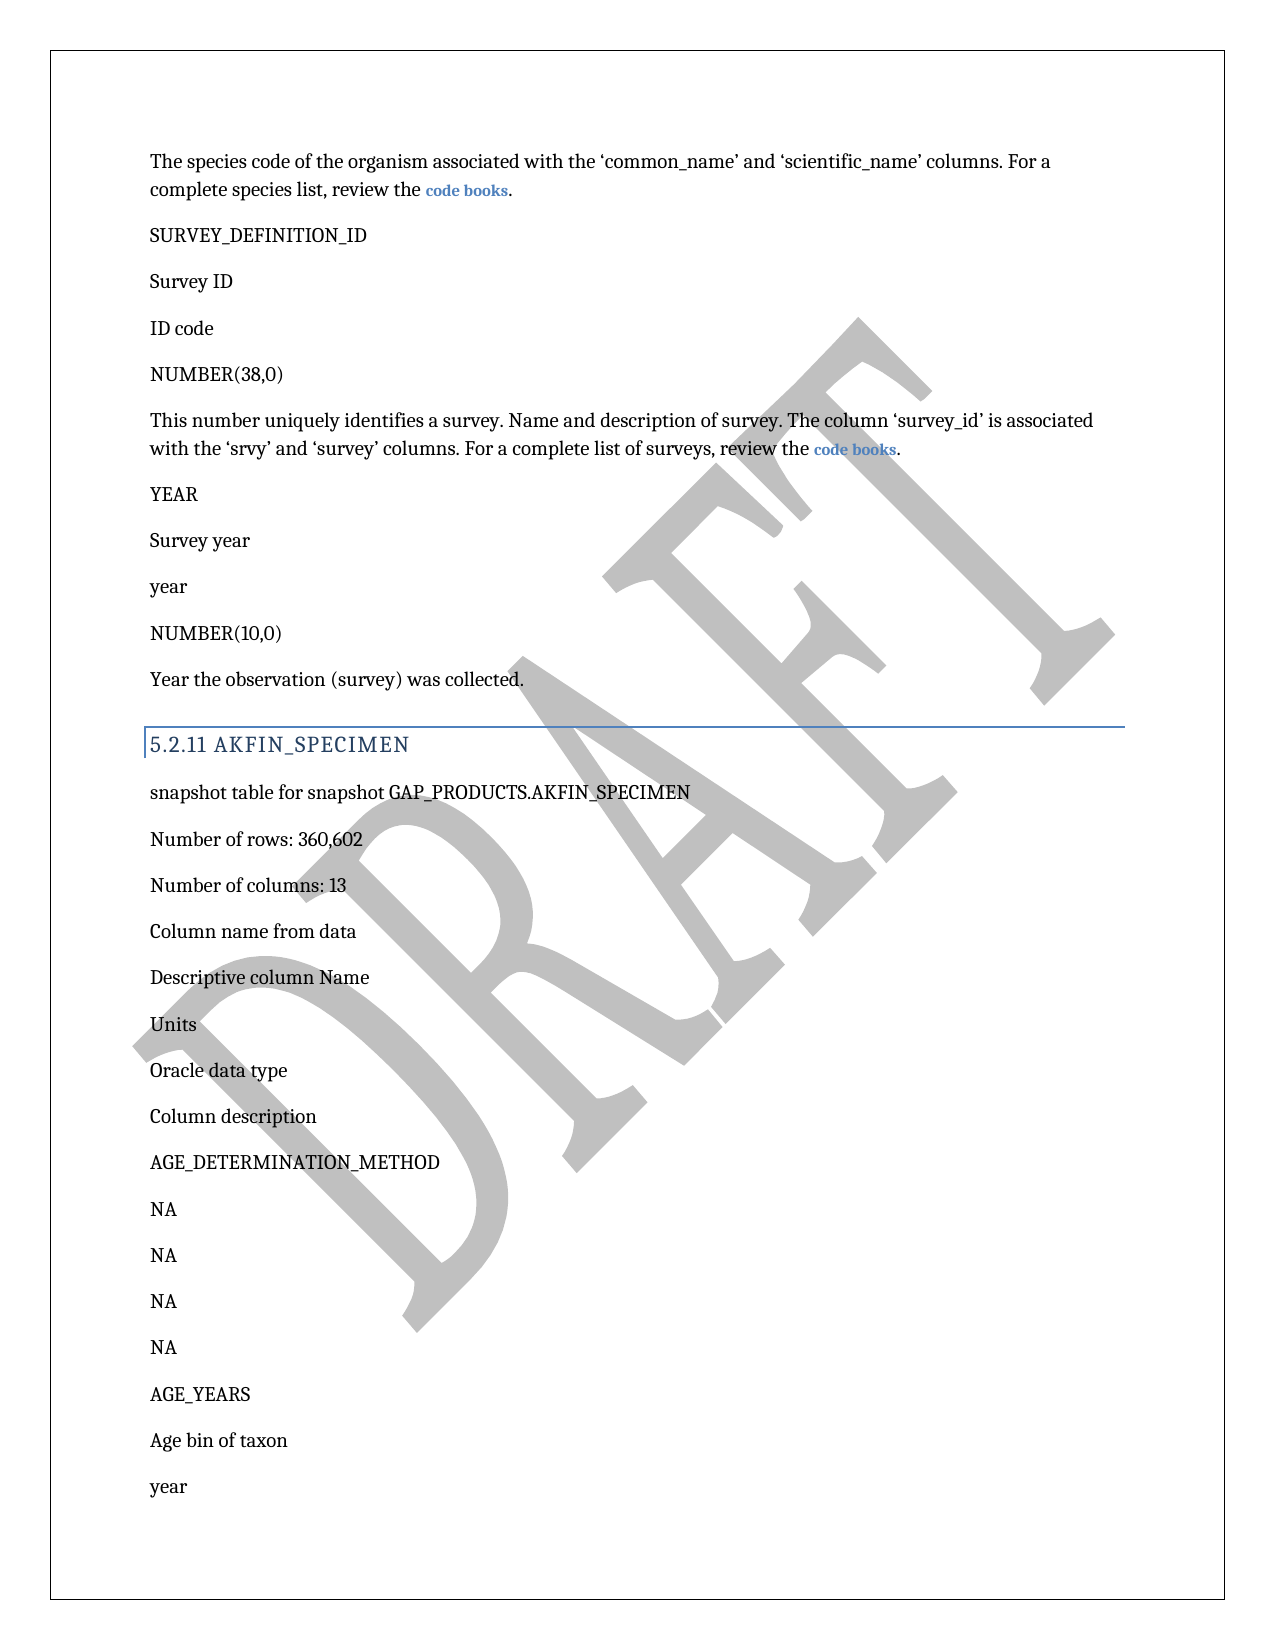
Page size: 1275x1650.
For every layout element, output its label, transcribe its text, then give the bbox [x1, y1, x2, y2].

text NA [150, 1197, 1125, 1221]
text Descriptive column Name [150, 966, 1125, 990]
text Units [150, 1012, 1125, 1036]
text NA [150, 1336, 1125, 1360]
text SURVEY_DEFINITION_ID [150, 224, 1125, 248]
text Oracle data type [150, 1058, 1125, 1082]
text NA [150, 1290, 1125, 1314]
text Year the observation (survey) was collected. [150, 667, 1125, 691]
text NA [150, 1243, 1125, 1267]
text Survey year [150, 529, 1125, 553]
text ID code [150, 316, 1125, 340]
text Number of columns: 13 [150, 873, 1125, 897]
subtitle 5.2.11 AKFIN_SPECIMEN [146, 728, 1125, 758]
text Column description [150, 1105, 1125, 1129]
text NUMBER(10,0) [150, 621, 1125, 645]
text YEAR [150, 482, 1125, 506]
text The species code of the organism associated with the ‘common_name’ and ‘scientific_name’ columns. For a complete species list, review the code books. [150, 150, 1125, 201]
text year [150, 575, 1125, 599]
text Column name from data [150, 920, 1125, 944]
text NUMBER(38,0) [150, 362, 1125, 386]
text AGE_YEARS [150, 1382, 1125, 1406]
text This number uniquely identifies a survey. Name and description of survey. The column ‘survey_id’ is associated with the ‘srvy’ and ‘survey’ columns. For a complete list of surveys, review the code books. [150, 409, 1125, 460]
text Survey ID [150, 270, 1125, 294]
text Number of rows: 360,602 [150, 827, 1125, 851]
text snapshot table for snapshot GAP_PRODUCTS.AKFIN_SPECIMEN [150, 781, 1125, 805]
text AGE_DETERMINATION_METHOD [150, 1151, 1125, 1175]
text year [150, 1475, 1125, 1499]
text Age bin of taxon [150, 1428, 1125, 1452]
